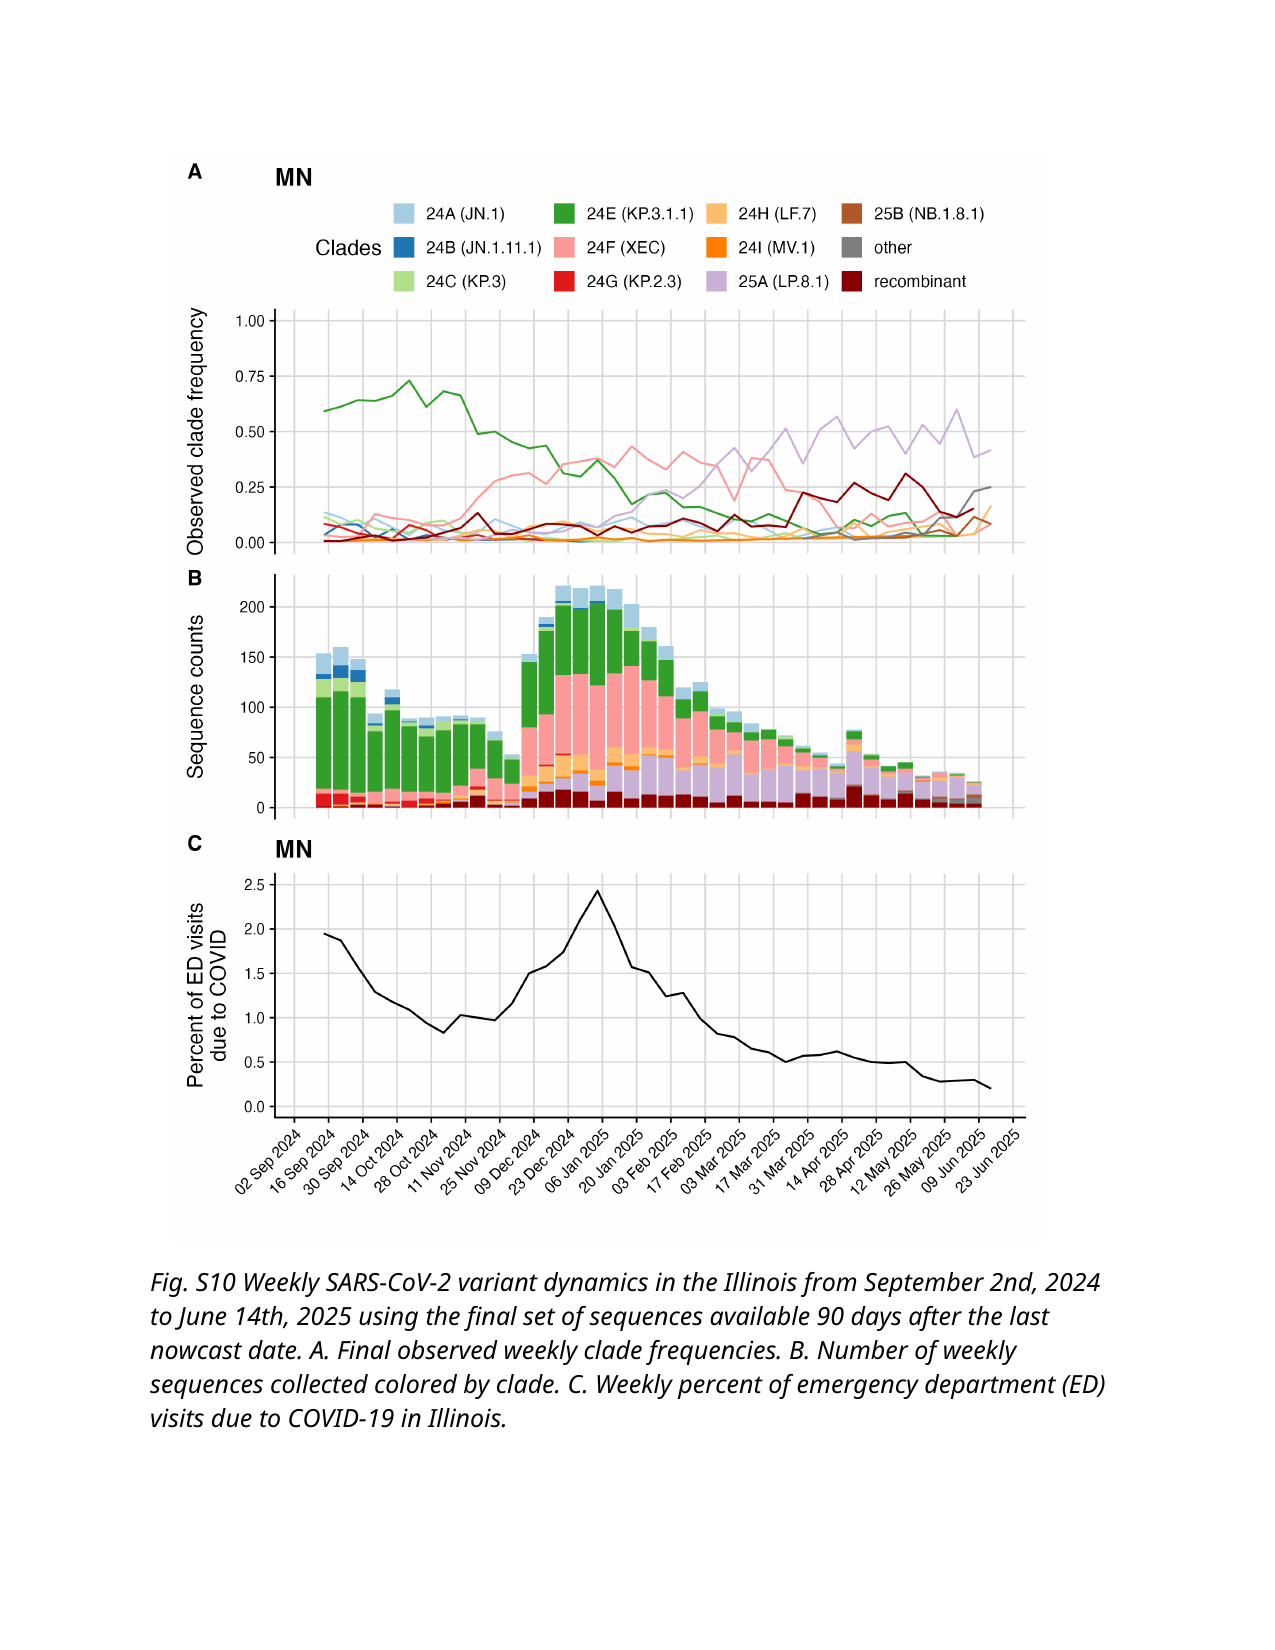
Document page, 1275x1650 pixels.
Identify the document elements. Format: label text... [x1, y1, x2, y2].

text Fig. S10 Weekly SARS-CoV-2 variant dynamics in the Illinois from September 2nd, 2024 to June 14th, 2025 using the final set of sequences available 90 days after the last nowcast date. A. Final observed weekly clade frequencies. B. Number of weekly sequences collected colored by clade. C. Weekly percent of emergency department (ED) visits due to COVID-19 in Illinois. [150, 1264, 1125, 1435]
picture [168, 150, 1044, 1244]
